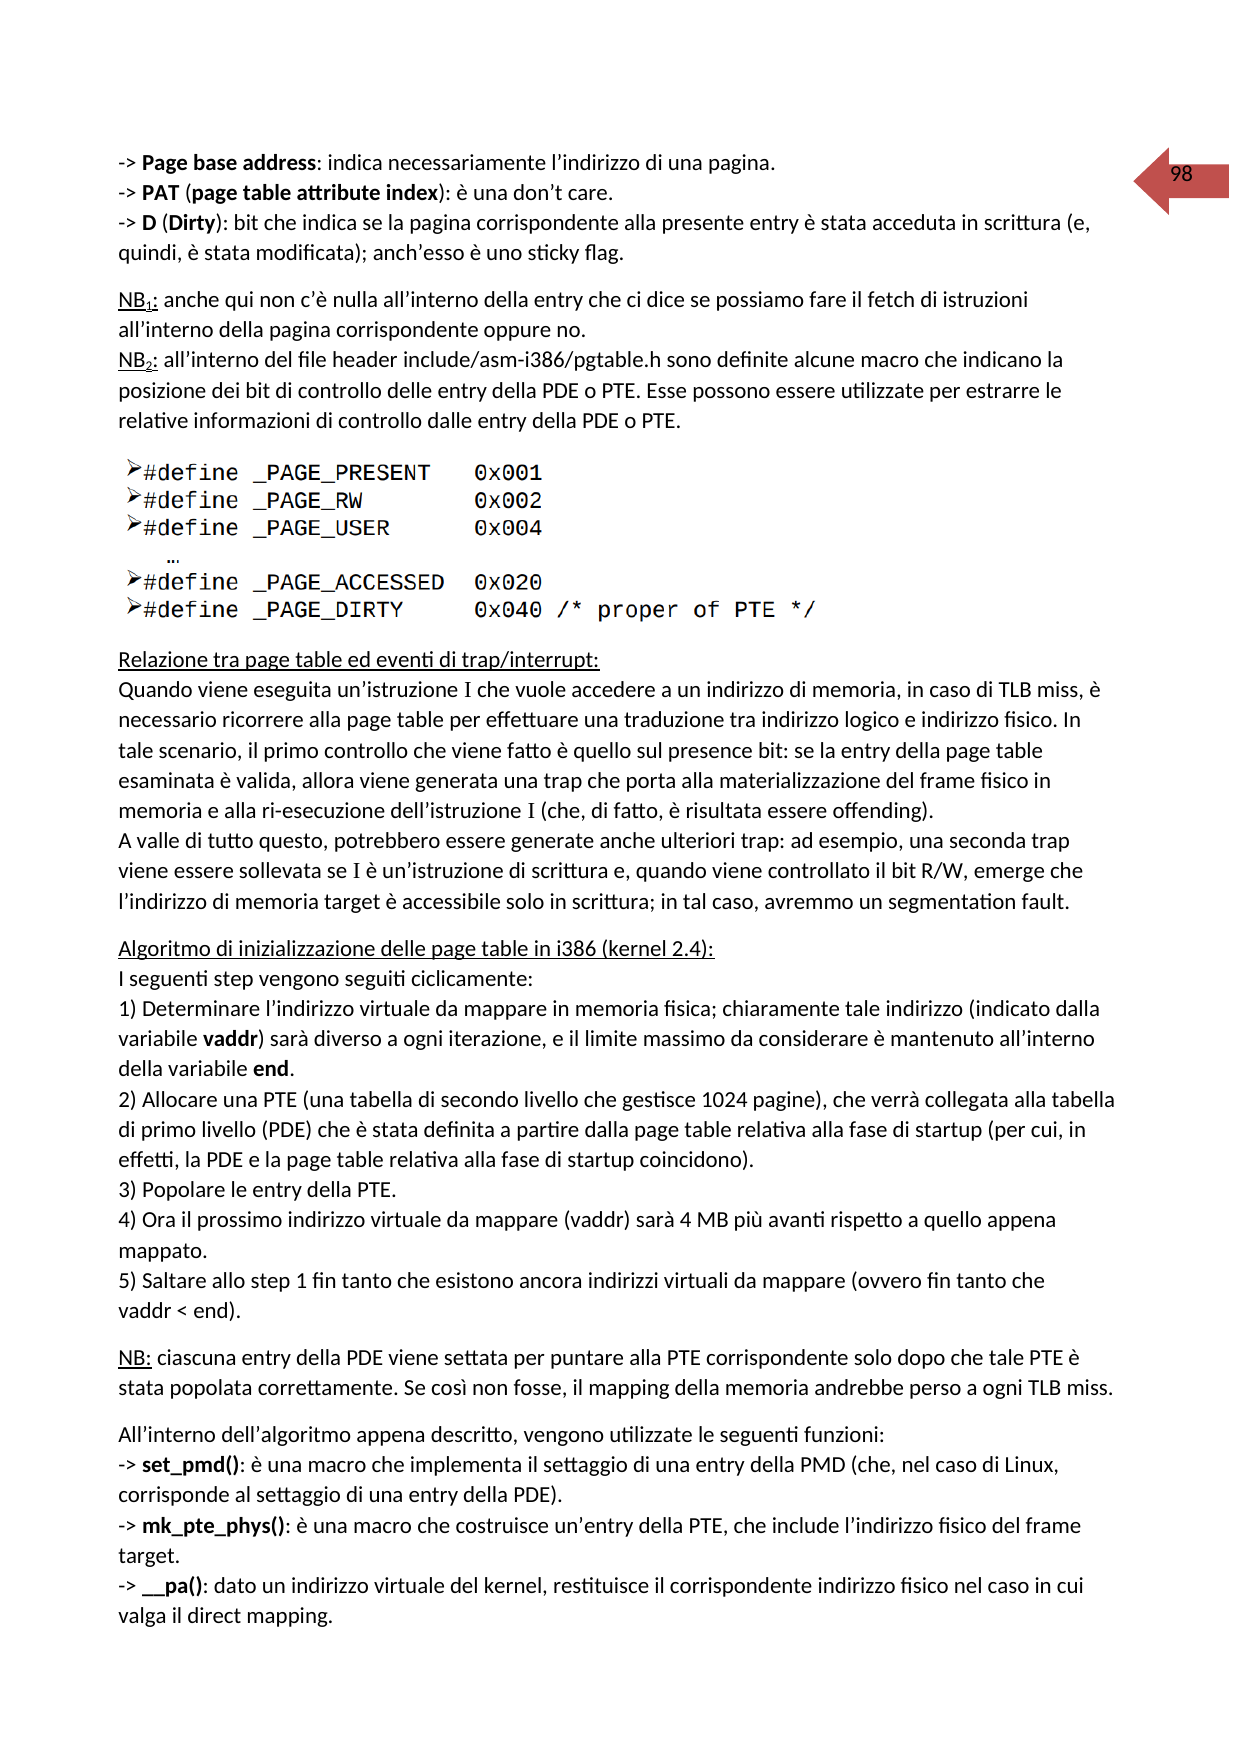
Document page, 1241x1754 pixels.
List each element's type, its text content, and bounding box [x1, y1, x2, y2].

text -> Page base address: indica necessariamente l’indirizzo di una pagina. -> PAT (page table attribute index): è una don’t care. -> D (Dirty): bit che indica se la pagina corrispondente alla presente entry è stata acceduta in scrittura (e, quindi, è stata modificata); anch’esso è uno sticky flag. [118, 148, 1122, 266]
text All’interno dell’algoritmo appena descritto, vengono utilizzate le seguenti funzioni: -> set_pmd(): è una macro che implementa il settaggio di una entry della PMD (che, nel caso di Linux, corrisponde al settaggio di una entry della PDE). -> mk_pte_phys(): è una macro che costruisce un’entry della PTE, che include l’indirizzo fisico del frame target. -> __pa(): dato un indirizzo virtuale del kernel, restituisce il corrispondente indirizzo fisico nel caso in cui valga il direct mapping. [118, 1420, 1122, 1629]
text Relazione tra page table ed eventi di trap/interrupt: Quando viene eseguita un’istruzione I che vuole accedere a un indirizzo di memoria, in caso di TLB miss, è necessario ricorrere alla page table per effettuare una traduzione tra indirizzo logico e indirizzo fisico. In tale scenario, il primo controllo che viene fatto è quello sul presence bit: se la entry della page table esaminata è valida, allora viene generata una trap che porta alla materializzazione del frame fisico in memoria e alla ri-esecuzione dell’istruzione I (che, di fatto, è risultata essere offending). A valle di tutto questo, potrebbero essere generate anche ulteriori trap: ad esempio, una seconda trap viene essere sollevata se I è un’istruzione di scrittura e, quando viene controllato il bit R/W, emerge che l’indirizzo di memoria target è accessibile solo in scrittura; in tal caso, avremmo un segmentation fault. [118, 645, 1122, 915]
text Algoritmo di inizializzazione delle page table in i386 (kernel 2.4): I seguenti step vengono seguiti ciclicamente: 1) Determinare l’indirizzo virtuale da mappare in memoria fisica; chiaramente tale indirizzo (indicato dalla variabile vaddr) sarà diverso a ogni iterazione, e il limite massimo da considerare è mantenuto all’interno della variabile end. 2) Allocare una PTE (una tabella di secondo livello che gestisce 1024 pagine), che verrà collegata alla tabella di primo livello (PDE) che è stata definita a partire dalla page table relativa alla fase di startup (per cui, in effetti, la PDE e la page table relativa alla fase di startup coincidono). 3) Popolare le entry della PTE. 4) Ora il prossimo indirizzo virtuale da mappare (vaddr) sarà 4 MB più avanti rispetto a quello appena mappato. 5) Saltare allo step 1 fin tanto che esistono ancora indirizzi virtuali da mappare (ovvero fin tanto che vaddr < end). [118, 934, 1122, 1324]
picture [118, 452, 824, 627]
text NB1: anche qui non c’è nulla all’interno della entry che ci dice se possiamo fare il fetch di istruzioni all’interno della pagina corrispondente oppure no. NB2: all’interno del file header include/asm-i386/pgtable.h sono definite alcune macro che indicano la posizione dei bit di controllo delle entry della PDE o PTE. Esse possono essere utilizzate per estrarre le relative informazioni di controllo dalle entry della PDE o PTE. [118, 285, 1122, 434]
text NB: ciascuna entry della PDE viene settata per puntare alla PTE corrispondente solo dopo che tale PTE è stata popolata correttamente. Se così non fosse, il mapping della memoria andrebbe perso a ogni TLB miss. [118, 1343, 1122, 1401]
